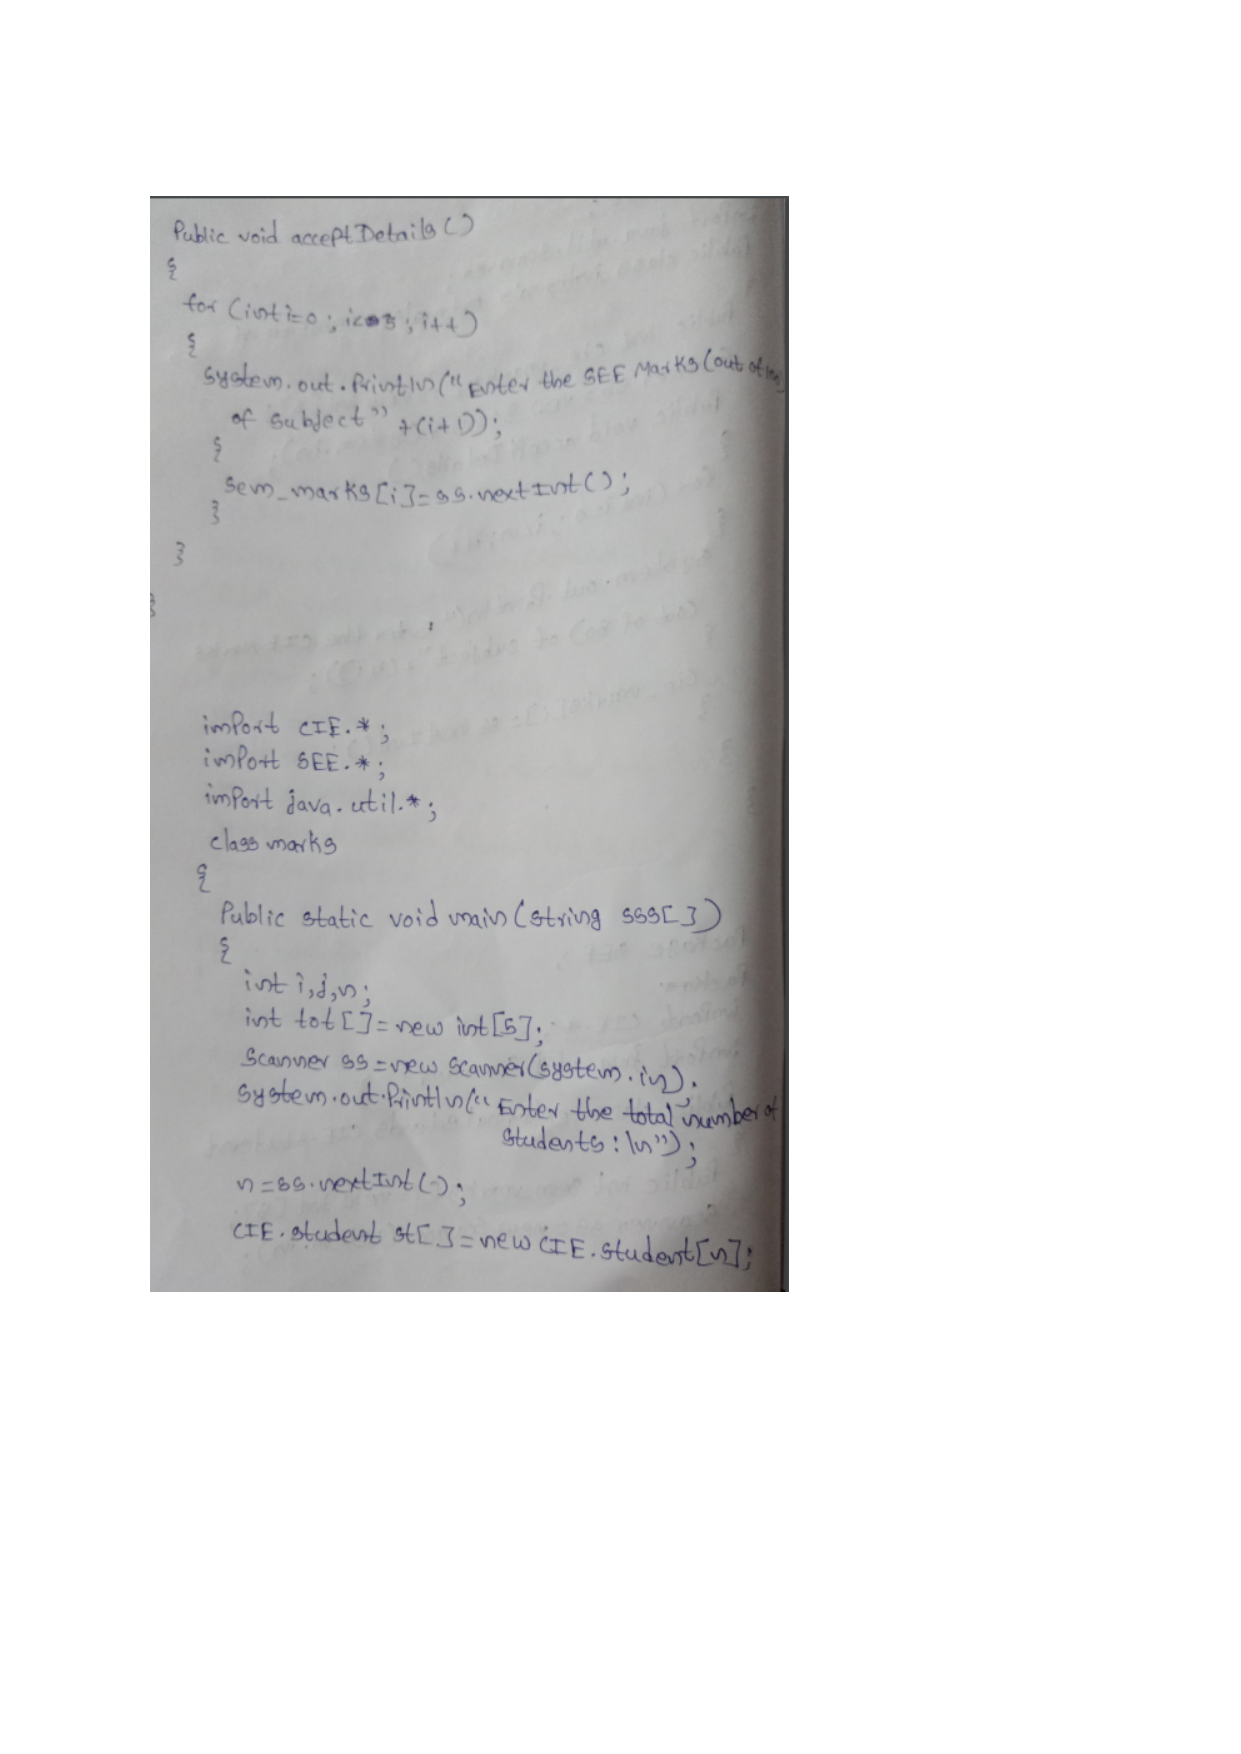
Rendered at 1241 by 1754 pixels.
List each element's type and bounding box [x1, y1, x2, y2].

picture [150, 196, 789, 1292]
